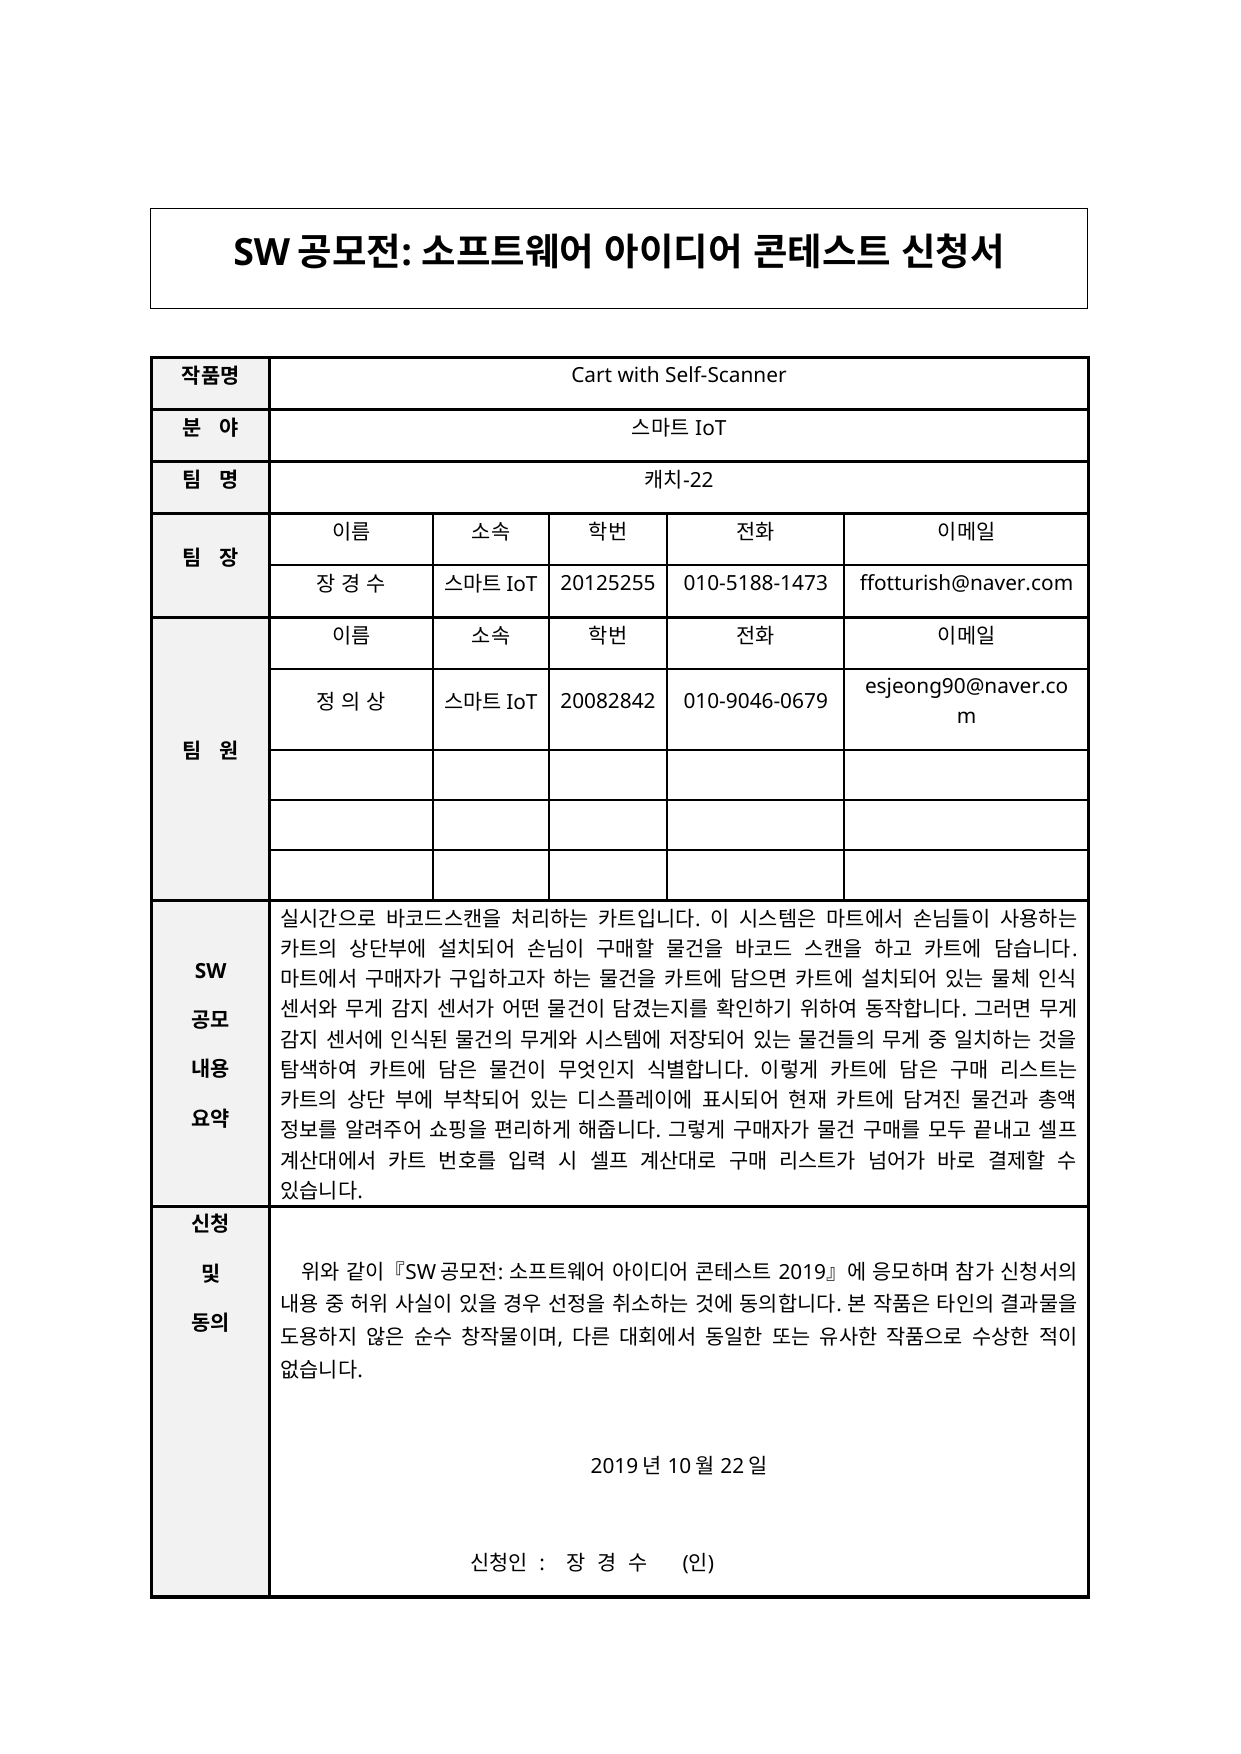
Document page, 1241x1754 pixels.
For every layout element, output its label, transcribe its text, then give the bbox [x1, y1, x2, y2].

table_cell [845, 751, 1087, 798]
table_cell [845, 851, 1087, 899]
table_cell 정 의 상 [271, 670, 432, 748]
table_cell 전화 [668, 515, 843, 564]
table_cell esjeong90@naver.com [845, 670, 1087, 748]
table_cell [668, 851, 843, 899]
table_cell 스마트IoT [434, 670, 548, 748]
table_cell 스마트 IoT [271, 411, 1087, 460]
table_cell 20125255 [550, 566, 666, 616]
table_cell 팀 원 [153, 619, 268, 899]
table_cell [271, 1208, 1087, 1595]
table_cell SW 공모 내용 요약 [153, 902, 268, 1204]
table_cell 실시간으로 바코드스캔을 처리하는 카트입니다. 이 시스템은 마트에서 손님들이 사용하는 카트의 상단부에 설치되어 손님이 구매할 물건을 바코드 스캔을 하고 카트에 담습니다. 마트에서 구매자가 구입하고자 하는 물건을 카트에 담으면 카트에 설치되어 있는 물체 인식 센서와 무게 감지 센서가 어떤 물건이 담겼는지를 확인하기 위하여 동작합니다. 그러면 무게 감지 센서에 인식된 물건의 무게와 시스템에 저장되어 있는 물건들의 무게 중 일치하는 것을 탐색하여 카트에 담은 물건이 무엇인지 식별합니다. 이렇게 카트에 담은 구매 리스트는 카트의 상단 부에 부착되어 있는 디스플레이에 표시되어 현재 카트에 담겨진 물건과 총액 정보를 알려주어 쇼핑을 편리하게 해줍니다. 그렇게 구매자가 물건 구매를 모두 끝내고 셀프 계산대에서 카트 번호를 입력 시 셀프 계산대로 구매 리스트가 넘어가 바로 결제할 수 있습니다. [271, 902, 1087, 1204]
table_cell [550, 801, 666, 849]
table_cell 이메일 [845, 619, 1087, 668]
table_cell 학번 [550, 619, 666, 668]
table_cell 캐치-22 [271, 463, 1087, 512]
table_cell 팀 장 [153, 515, 268, 616]
table_cell [434, 751, 548, 798]
table_cell [550, 851, 666, 899]
table_cell [271, 801, 432, 849]
table_cell 분 야 [153, 411, 268, 460]
table_cell 소속 [434, 619, 548, 668]
table_cell ffotturish@naver.com [845, 566, 1087, 616]
table_cell 이메일 [845, 515, 1087, 564]
table_cell 이름 [271, 515, 432, 564]
table_header SW공모전: 소프트웨어 아이디어 콘테스트 신청서 [151, 209, 1087, 307]
table_header Cart with Self-Scanner [271, 359, 1087, 408]
table_cell [550, 751, 666, 798]
table_cell 010-9046-0679 [668, 670, 843, 748]
table_cell [434, 851, 548, 899]
table_cell [271, 751, 432, 798]
table_cell 이름 [271, 619, 432, 668]
table_header 작품명 [153, 359, 268, 408]
table_cell 장 경 수 [271, 566, 432, 616]
table_cell 010-5188-1473 [668, 566, 843, 616]
table_cell 팀 명 [153, 463, 268, 512]
table_cell 전화 [668, 619, 843, 668]
table_cell 소속 [434, 515, 548, 564]
table_cell [668, 751, 843, 798]
table_cell [434, 801, 548, 849]
table_cell [668, 801, 843, 849]
table_cell 스마트IoT [434, 566, 548, 616]
table_cell [845, 801, 1087, 849]
table_cell 학번 [550, 515, 666, 564]
table_cell 20082842 [550, 670, 666, 748]
table_cell [271, 851, 432, 899]
table_cell 신청 및 동의 [153, 1208, 268, 1595]
